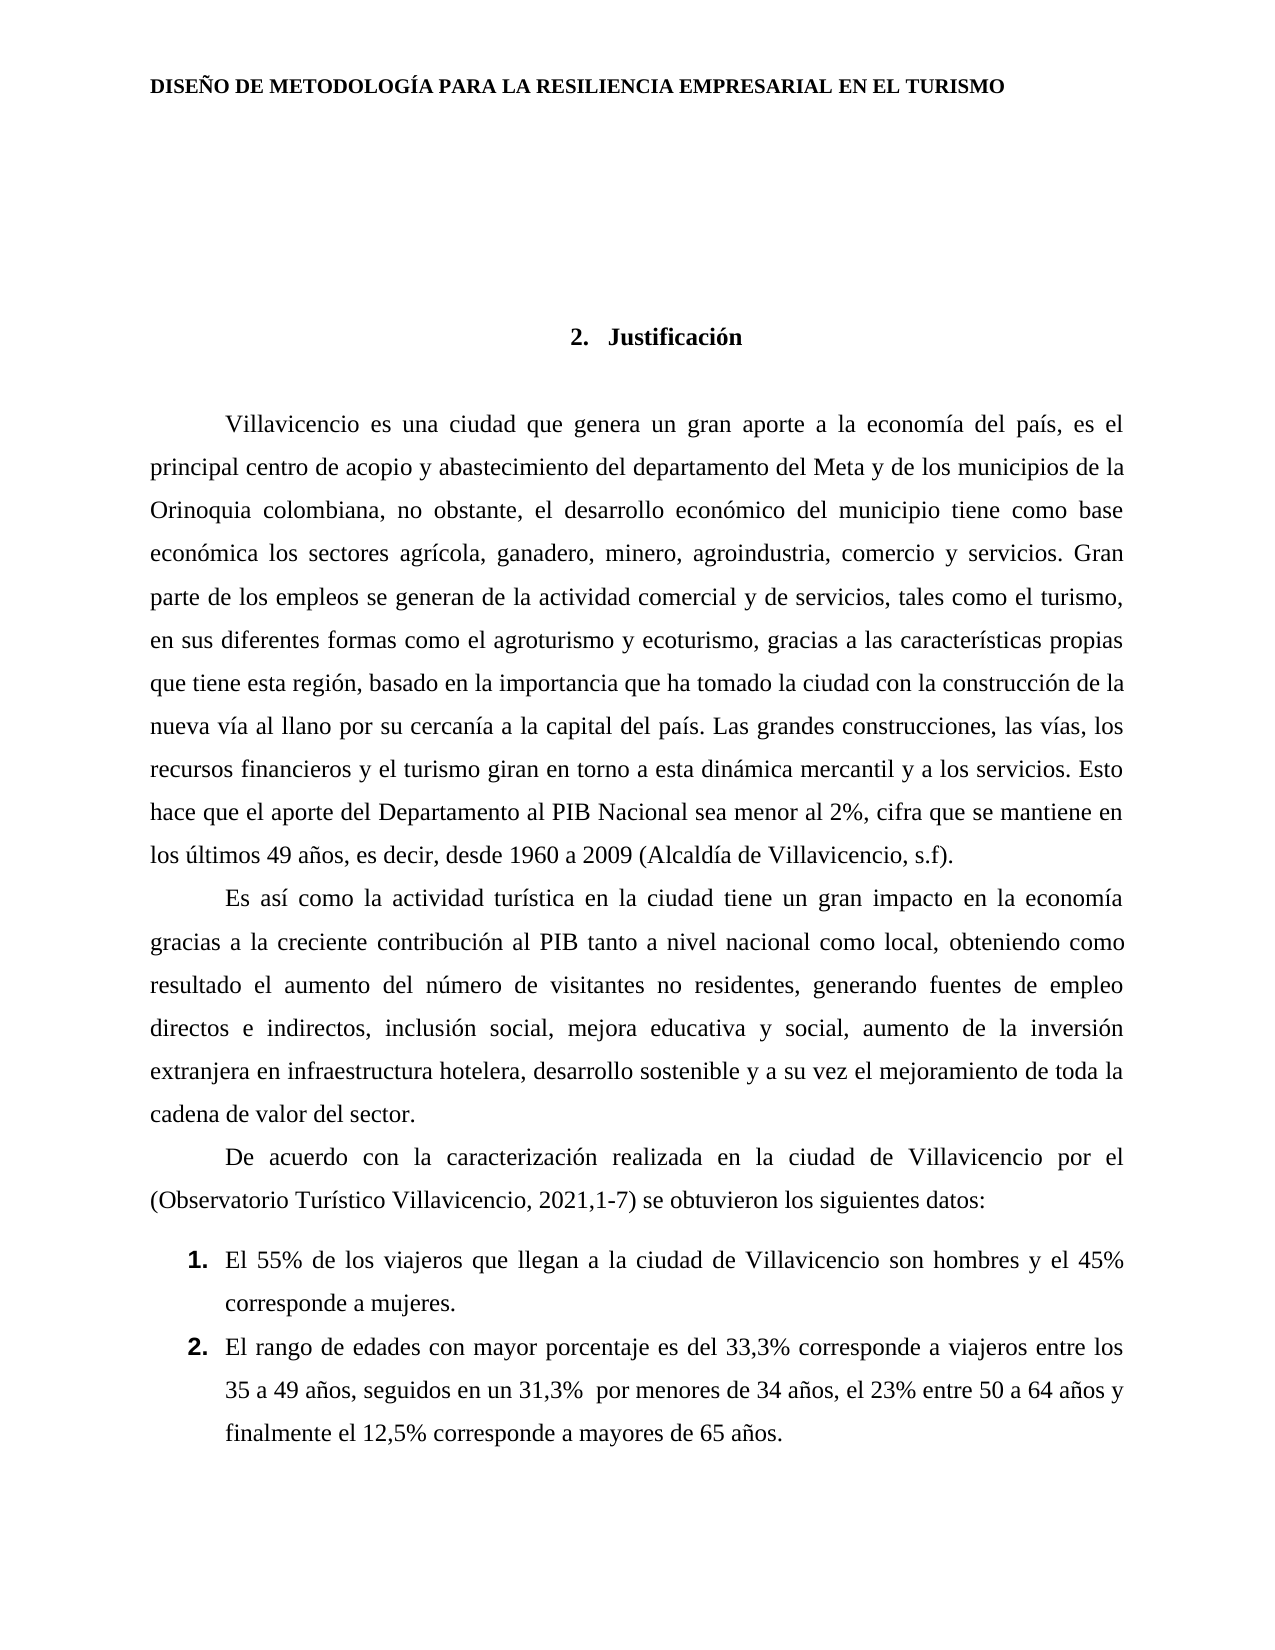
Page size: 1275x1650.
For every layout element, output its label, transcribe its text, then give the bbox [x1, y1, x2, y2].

text Villavicencio es una ciudad que genera un gran aporte a la economía del país, es el principal centro de acopio y abastecimiento del departamento del Meta y de los municipios de la Orinoquia colombiana, no obstante, el desarrollo económico del municipio tiene como base económica los sectores agrícola, ganadero, minero, agroindustria, comercio y servicios. Gran parte de los empleos se generan de la actividad comercial y de servicios, tales como el turismo, en sus diferentes formas como el agroturismo y ecoturismo, gracias a las características propias que tiene esta región, basado en la importancia que ha tomado la ciudad con la construcción de la nueva vía al llano por su cercanía a la capital del país. Las grandes construcciones, las vías, los recursos financieros y el turismo giran en torno a esta dinámica mercantil y a los servicios. Esto hace que el aporte del Departamento al PIB Nacional sea menor al 2%, cifra que se mantiene en los últimos 49 años, es decir, desde 1960 a 2009 (Alcaldía de Villavicencio, s.f). [150, 409, 1125, 869]
list El rango de edades con mayor porcentaje es del 33,3% corresponde a viajeros entre los 35 a 49 años, seguidos en un 31,3% por menores de 34 años, el 23% entre 50 a 64 años y finalmente el 12,5% corresponde a mayores de 65 años. [187, 1332, 1125, 1447]
text Es así como la actividad turística en la ciudad tiene un gran impacto en la economía gracias a la creciente contribución al PIB tanto a nivel nacional como local, obteniendo como resultado el aumento del número de visitantes no residentes, generando fuentes de empleo directos e indirectos, inclusión social, mejora educativa y social, aumento de la inversión extranjera en infraestructura hotelera, desarrollo sostenible y a su vez el mejoramiento de toda la cadena de valor del sector. [150, 883, 1125, 1128]
text De acuerdo con la caracterización realizada en la ciudad de Villavicencio por el (Observatorio Turístico Villavicencio, 2021,1-7) se obtuvieron los siguientes datos: [150, 1142, 1125, 1214]
list El 55% de los viajeros que llegan a la ciudad de Villavicencio son hombres y el 45% corresponde a mujeres. [187, 1245, 1125, 1317]
list Justificación [187, 322, 1125, 352]
